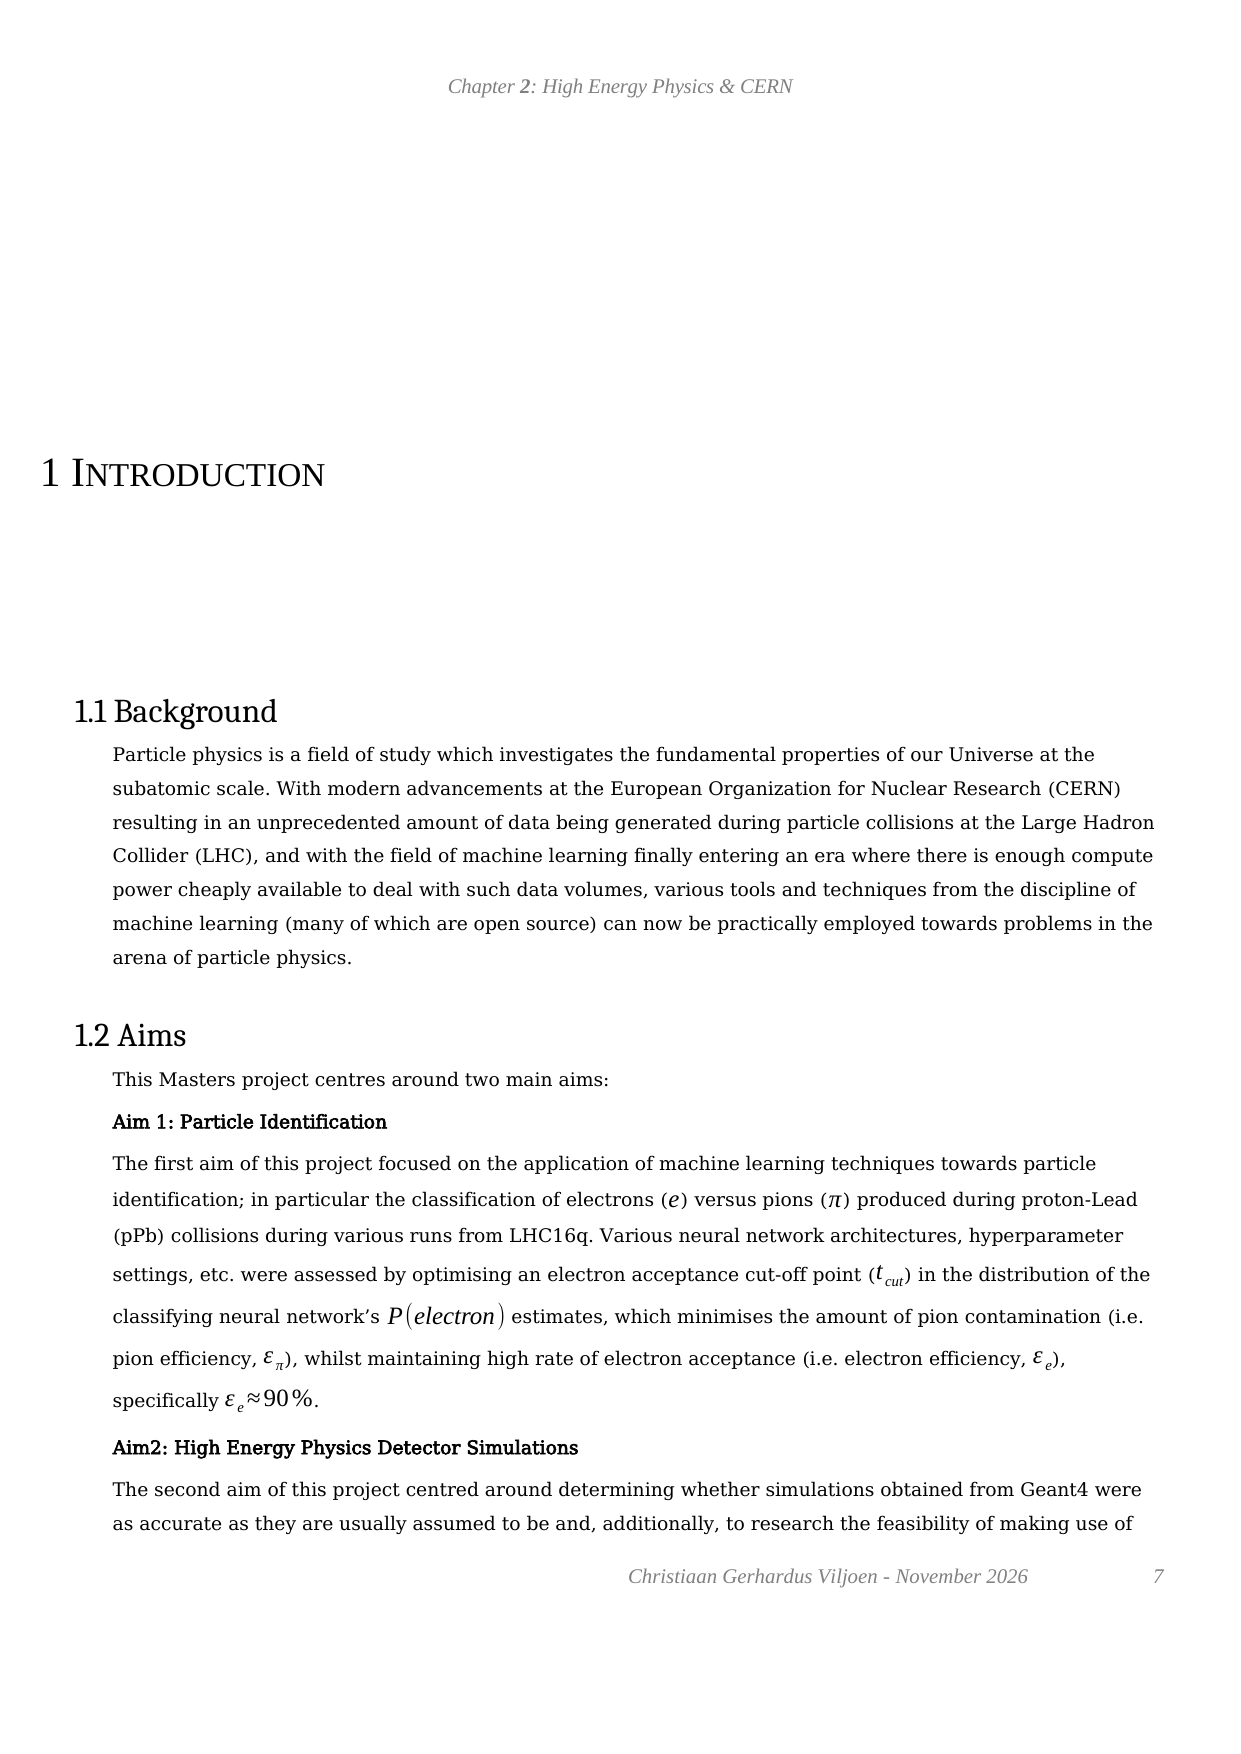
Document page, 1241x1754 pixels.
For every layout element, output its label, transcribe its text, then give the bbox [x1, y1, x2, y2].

text Particle physics is a field of study which investigates the fundamental properties of our Universe at the subatomic scale. With modern advancements at the European Organization for Nuclear Research (CERN) resulting in an unprecedented amount of data being generated during particle collisions at the Large Hadron Collider (LHC), and with the field of machine learning finally entering an era where there is enough compute power cheaply available to deal with such data volumes, various tools and techniques from the discipline of machine learning (many of which are open source) can now be practically employed towards problems in the arena of particle physics. [112, 743, 1165, 968]
text This Masters project centres around two main aims: [112, 1067, 1165, 1090]
subtitle Introduction [39, 448, 1165, 496]
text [112, 1477, 1165, 1534]
subtitle Aims [75, 1017, 1165, 1055]
text Aim 1: Particle Identification [112, 1109, 1165, 1132]
subtitle Background [75, 692, 1165, 730]
text The first aim of this project focused on the application of machine learning techniques towards particle identification; in particular the classification of electrons () versus pions () produced during proton-Lead (pPb) collisions during various runs from LHC16q. Various neural network architectures, hyperparameter settings, etc. were assessed by optimising an electron acceptance cut-off point () in the distribution of the classifying neural network’s estimates, which minimises the amount of pion contamination (i.e. pion efficiency, ), whilst maintaining high rate of electron acceptance (i.e. electron efficiency, ), specifically . [112, 1152, 1165, 1416]
text Aim2: High Energy Physics Detector Simulations [112, 1435, 1165, 1458]
